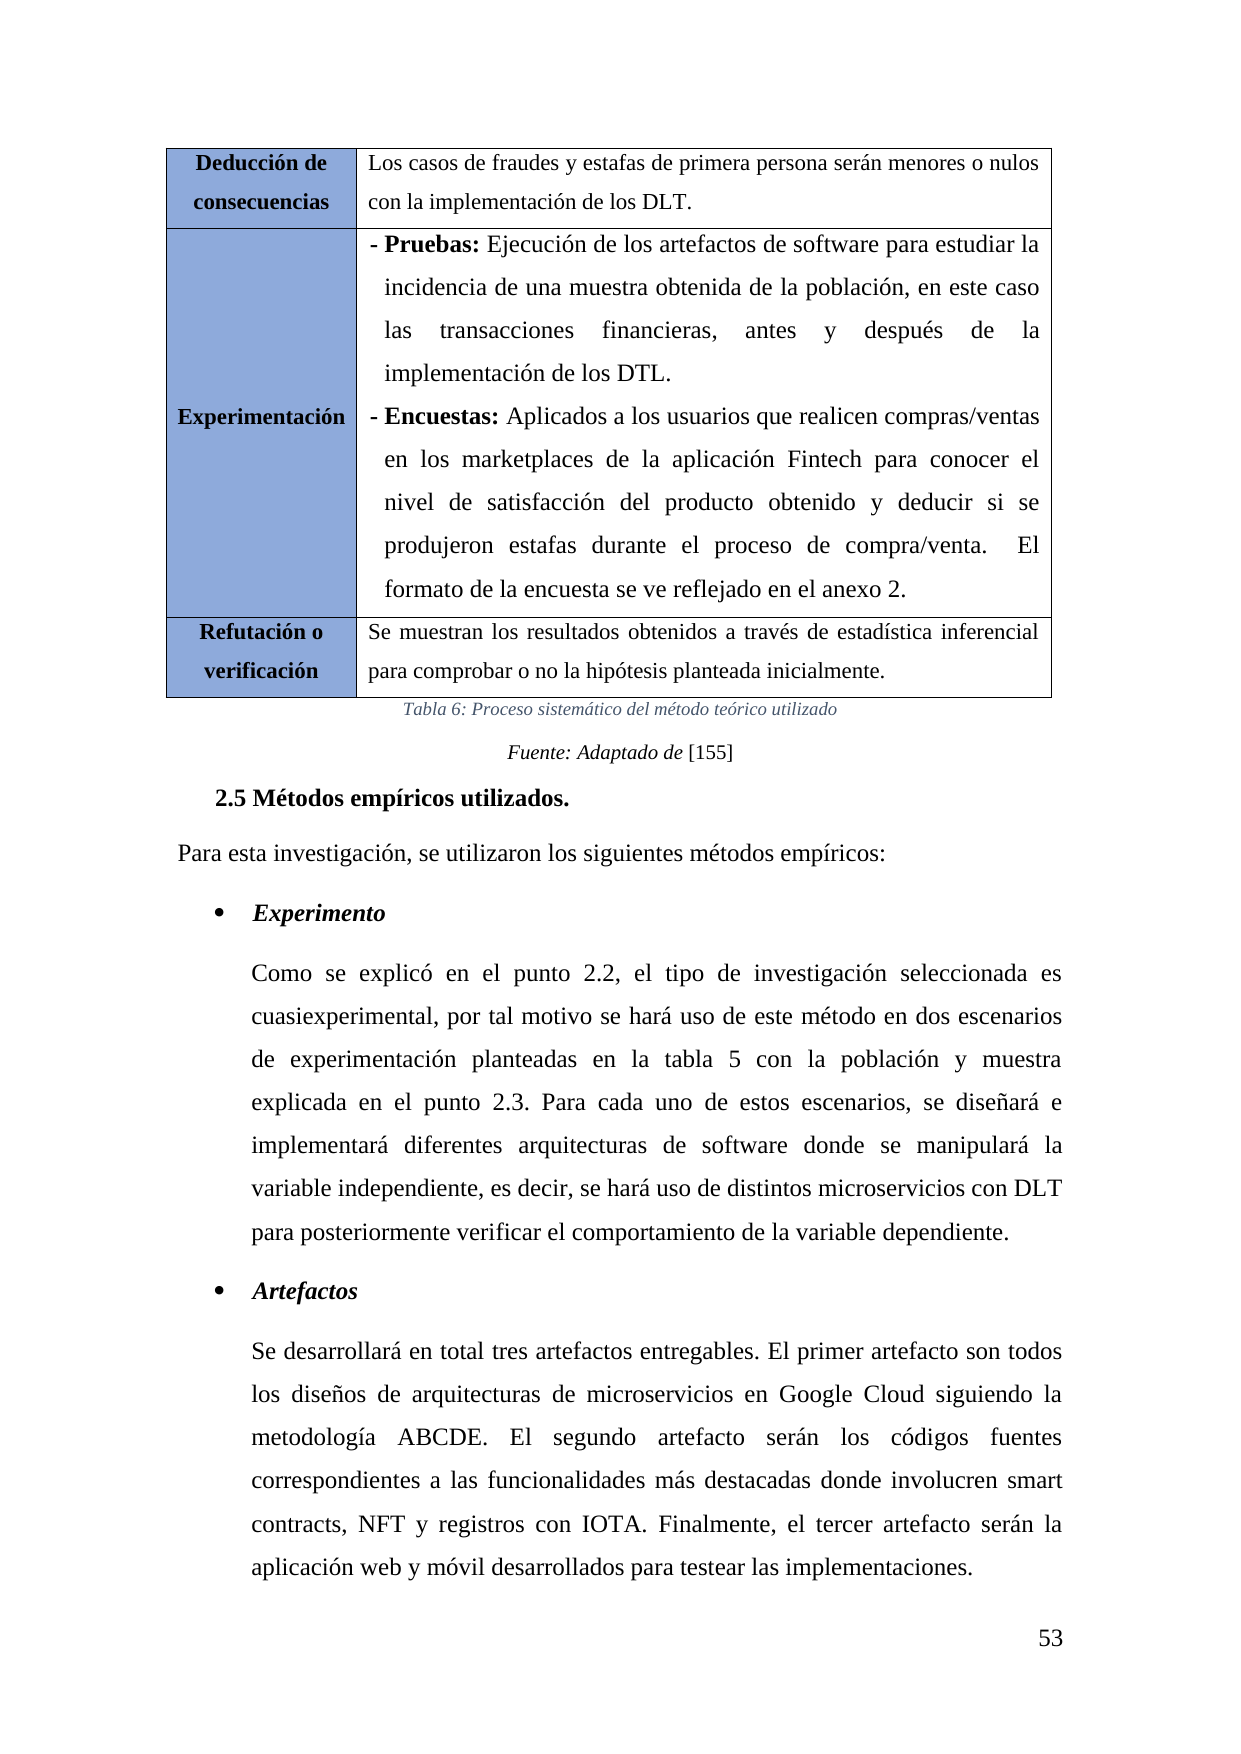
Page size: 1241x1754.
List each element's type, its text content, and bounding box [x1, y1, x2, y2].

list Métodos empíricos utilizados. [215, 783, 1063, 811]
table_cell Experimentación [167, 229, 356, 617]
list Artefactos [215, 1276, 1063, 1305]
text Para esta investigación, se utilizaron los siguientes métodos empíricos: [177, 838, 1063, 867]
table_cell Se muestran los resultados obtenidos a través de estadística inferencial para comprobar o no la hipótesis planteada inicialmente. [357, 618, 1051, 697]
table_cell Pruebas: Ejecución de los artefactos de software para estudiar la incidencia de una muestra obtenida de la población, en este caso las transacciones financieras, antes y después de la implementación de los DTL. Encuestas: Aplicados a los usuarios que realicen compras/ventas en los marketplaces de la aplicación Fintech para conocer el nivel de satisfacción del producto obtenido y deducir si se produjeron estafas durante el proceso de compra/venta. El formato de la encuesta se ve reflejado en el anexo 2. [357, 229, 1051, 617]
table_cell Los casos de fraudes y estafas de primera persona serán menores o nulos con la implementación de los DLT. [357, 149, 1051, 228]
text Fuente: Adaptado de [177, 740, 1063, 764]
text Se desarrollará en total tres artefactos entregables. El primer artefacto son todos los diseños de arquitecturas de microservicios en Google Cloud siguiendo la metodología ABCDE. El segundo artefacto serán los códigos fuentes correspondientes a las funcionalidades más destacadas donde involucren smart contracts, NFT y registros con IOTA. Finalmente, el tercer artefacto serán la aplicación web y móvil desarrollados para testear las implementaciones. [251, 1336, 1063, 1581]
table_cell Refutación o verificación [167, 618, 356, 697]
list Experimento [215, 898, 1063, 927]
table_cell Deducción de consecuencias [167, 149, 356, 228]
text Como se explicó en el punto 2.2, el tipo de investigación seleccionada es cuasiexperimental, por tal motivo se hará uso de este método en dos escenarios de experimentación planteadas en la tabla 5 con la población y muestra explicada en el punto 2.3. Para cada uno de estos escenarios, se diseñará e implementará diferentes arquitecturas de software donde se manipulará la variable independiente, es decir, se hará uso de distintos microservicios con DLT para posteriormente verificar el comportamiento de la variable dependiente. [251, 958, 1063, 1245]
